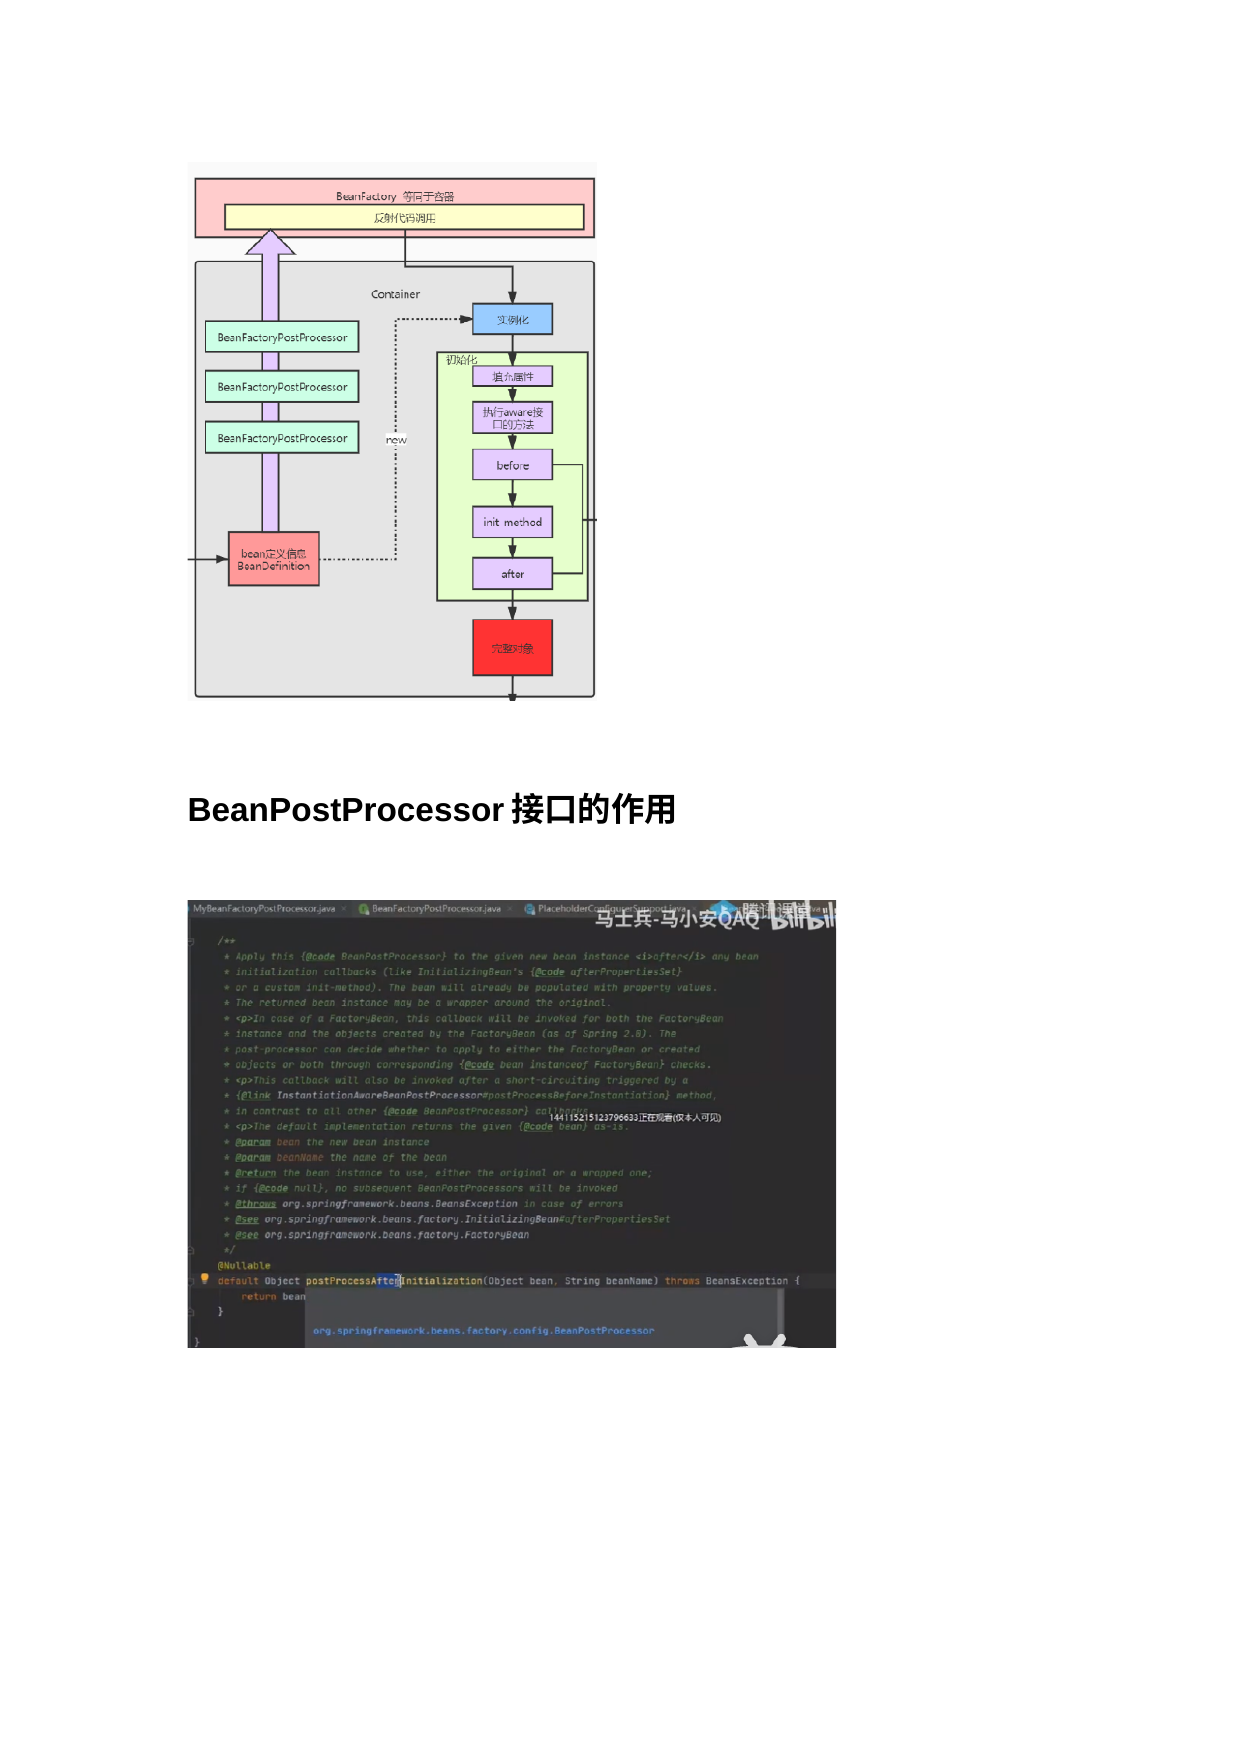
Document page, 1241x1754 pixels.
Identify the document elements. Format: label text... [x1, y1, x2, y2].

subtitle BeanPostProcessor接口的作用 [187, 774, 1053, 839]
picture [187, 900, 837, 1348]
picture [187, 162, 597, 701]
